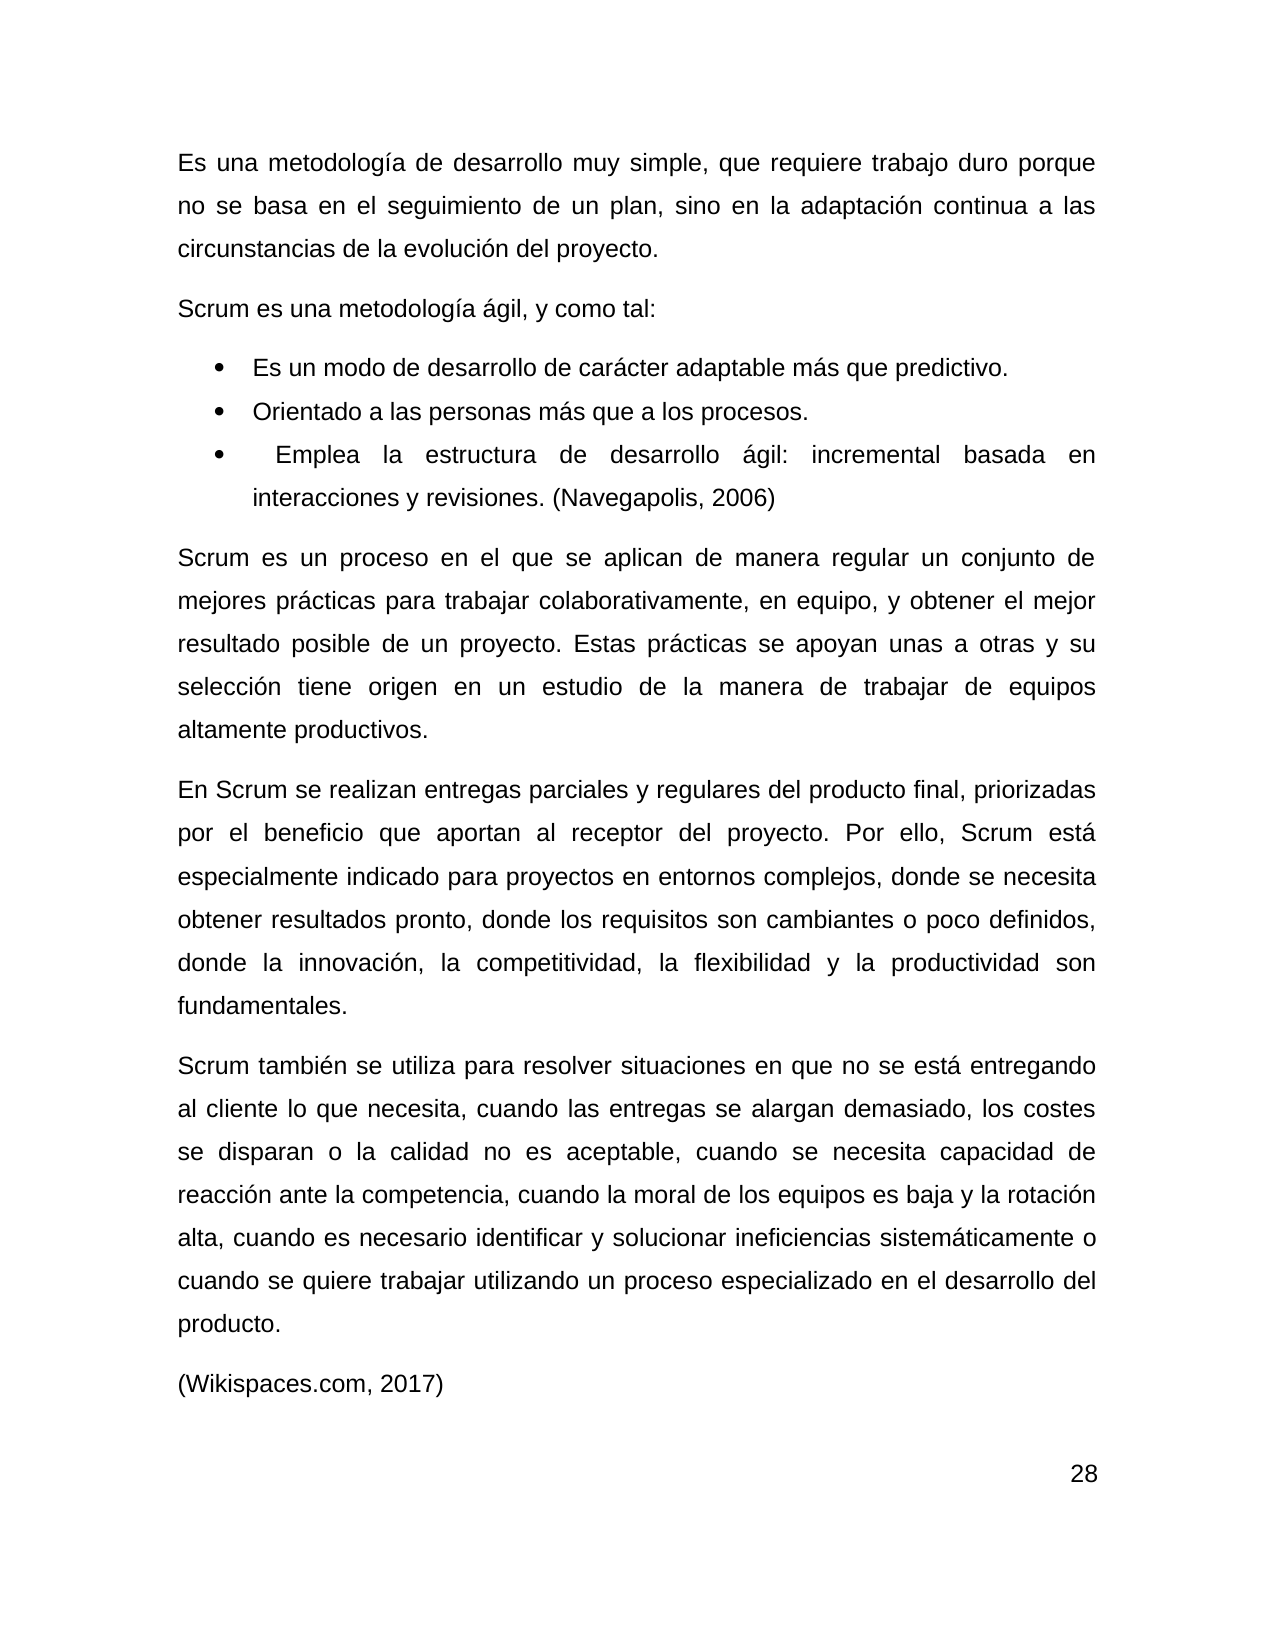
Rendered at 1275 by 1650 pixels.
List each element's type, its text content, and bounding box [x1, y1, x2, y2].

text Scrum es una metodología ágil, y como tal: [177, 294, 1098, 322]
list Es un modo de desarrollo de carácter adaptable más que predictivo. [215, 353, 1098, 382]
list Orientado a las personas más que a los procesos. [215, 397, 1098, 426]
text Es una metodología de desarrollo muy simple, que requiere trabajo duro porque no se basa en el seguimiento de un plan, sino en la adaptación continua a las circunstancias de la evolución del proyecto. [177, 148, 1098, 263]
text En Scrum se realizan entregas parciales y regulares del producto final, priorizadas por el beneficio que aportan al receptor del proyecto. Por ello, Scrum está especialmente indicado para proyectos en entornos complejos, donde se necesita obtener resultados pronto, donde los requisitos son cambiantes o poco definidos, donde la innovación, la competitividad, la flexibilidad y la productividad son fundamentales. [177, 775, 1098, 1019]
text Scrum también se utiliza para resolver situaciones en que no se está entregando al cliente lo que necesita, cuando las entregas se alargan demasiado, los costes se disparan o la calidad no es aceptable, cuando se necesita capacidad de reacción ante la competencia, cuando la moral de los equipos es baja y la rotación alta, cuando es necesario identificar y solucionar ineficiencias sistemáticamente o cuando se quiere trabajar utilizando un proceso especializado en el desarrollo del producto. [177, 1051, 1098, 1338]
text Scrum es un proceso en el que se aplican de manera regular un conjunto de mejores prácticas para trabajar colaborativamente, en equipo, y obtener el mejor resultado posible de un proyecto. Estas prácticas se apoyan unas a otras y su selección tiene origen en un estudio de la manera de trabajar de equipos altamente productivos. [177, 543, 1098, 744]
list Emplea la estructura de desarrollo ágil: incremental basada en interacciones y revisiones. (Navegapolis, 2006) [215, 440, 1098, 512]
